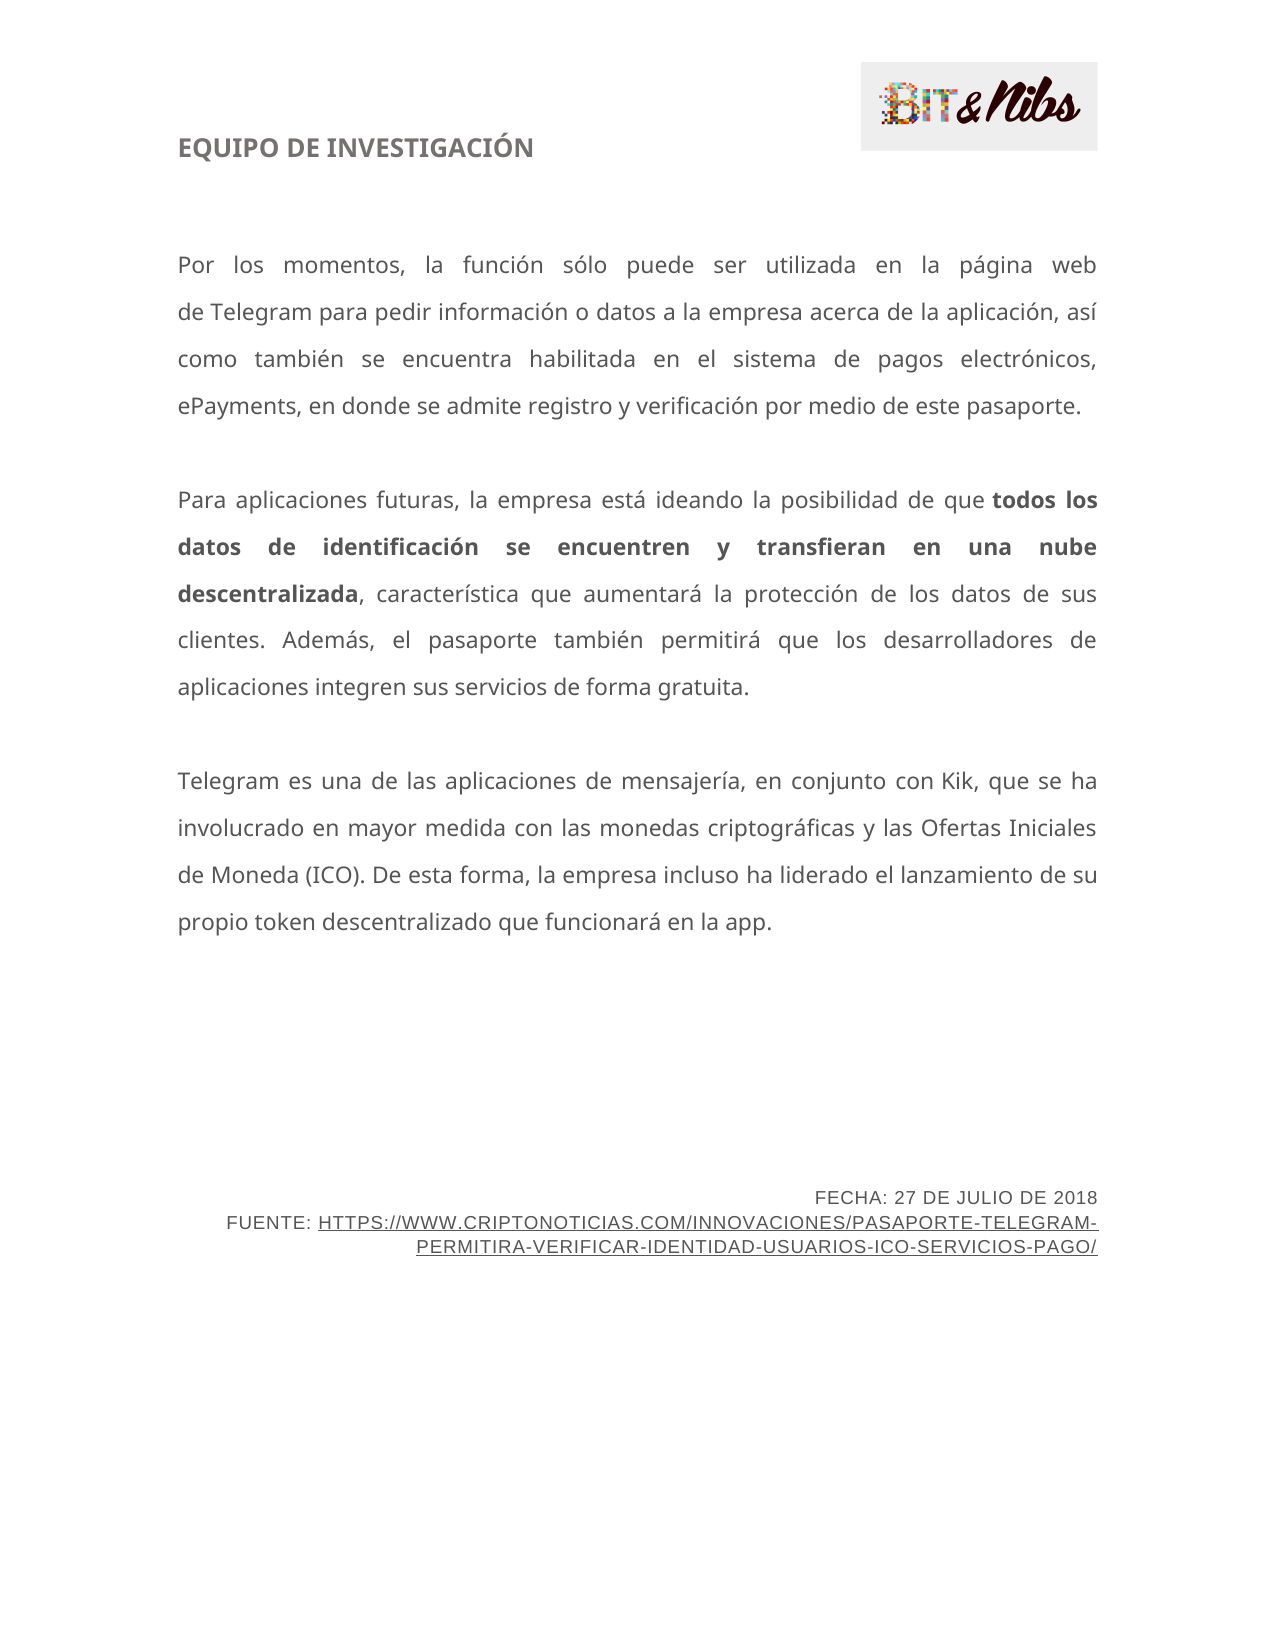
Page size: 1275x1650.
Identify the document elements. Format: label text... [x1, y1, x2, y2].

text Por los momentos, la función sólo puede ser utilizada en la página web de Telegram para pedir información o datos a la empresa acerca de la aplicación, así como también se encuentra habilitada en el sistema de pagos electrónicos, ePayments, en donde se admite registro y verificación por medio de este pasaporte. [177, 249, 1098, 421]
text Fecha: 27 de julio de 2018 [177, 1187, 1098, 1208]
text Fuente: https://www.criptonoticias.com/innovaciones/pasaporte-telegram-permitira-verificar-identidad-usuarios-ico-servicios-pago/ [177, 1212, 1098, 1258]
text Para aplicaciones futuras, la empresa está ideando la posibilidad de que todos los datos de identificación se encuentren y transfieran en una nube descentralizada, característica que aumentará la protección de los datos de sus clientes. Además, el pasaporte también permitirá que los desarrolladores de aplicaciones integren sus servicios de forma gratuita. [177, 484, 1098, 702]
picture [860, 62, 1098, 151]
text Telegram es una de las aplicaciones de mensajería, en conjunto con Kik, que se ha involucrado en mayor medida con las monedas criptográficas y las Ofertas Iniciales de Moneda (ICO). De esta forma, la empresa incluso ha liderado el lanzamiento de su propio token descentralizado que funcionará en la app. [177, 765, 1098, 937]
